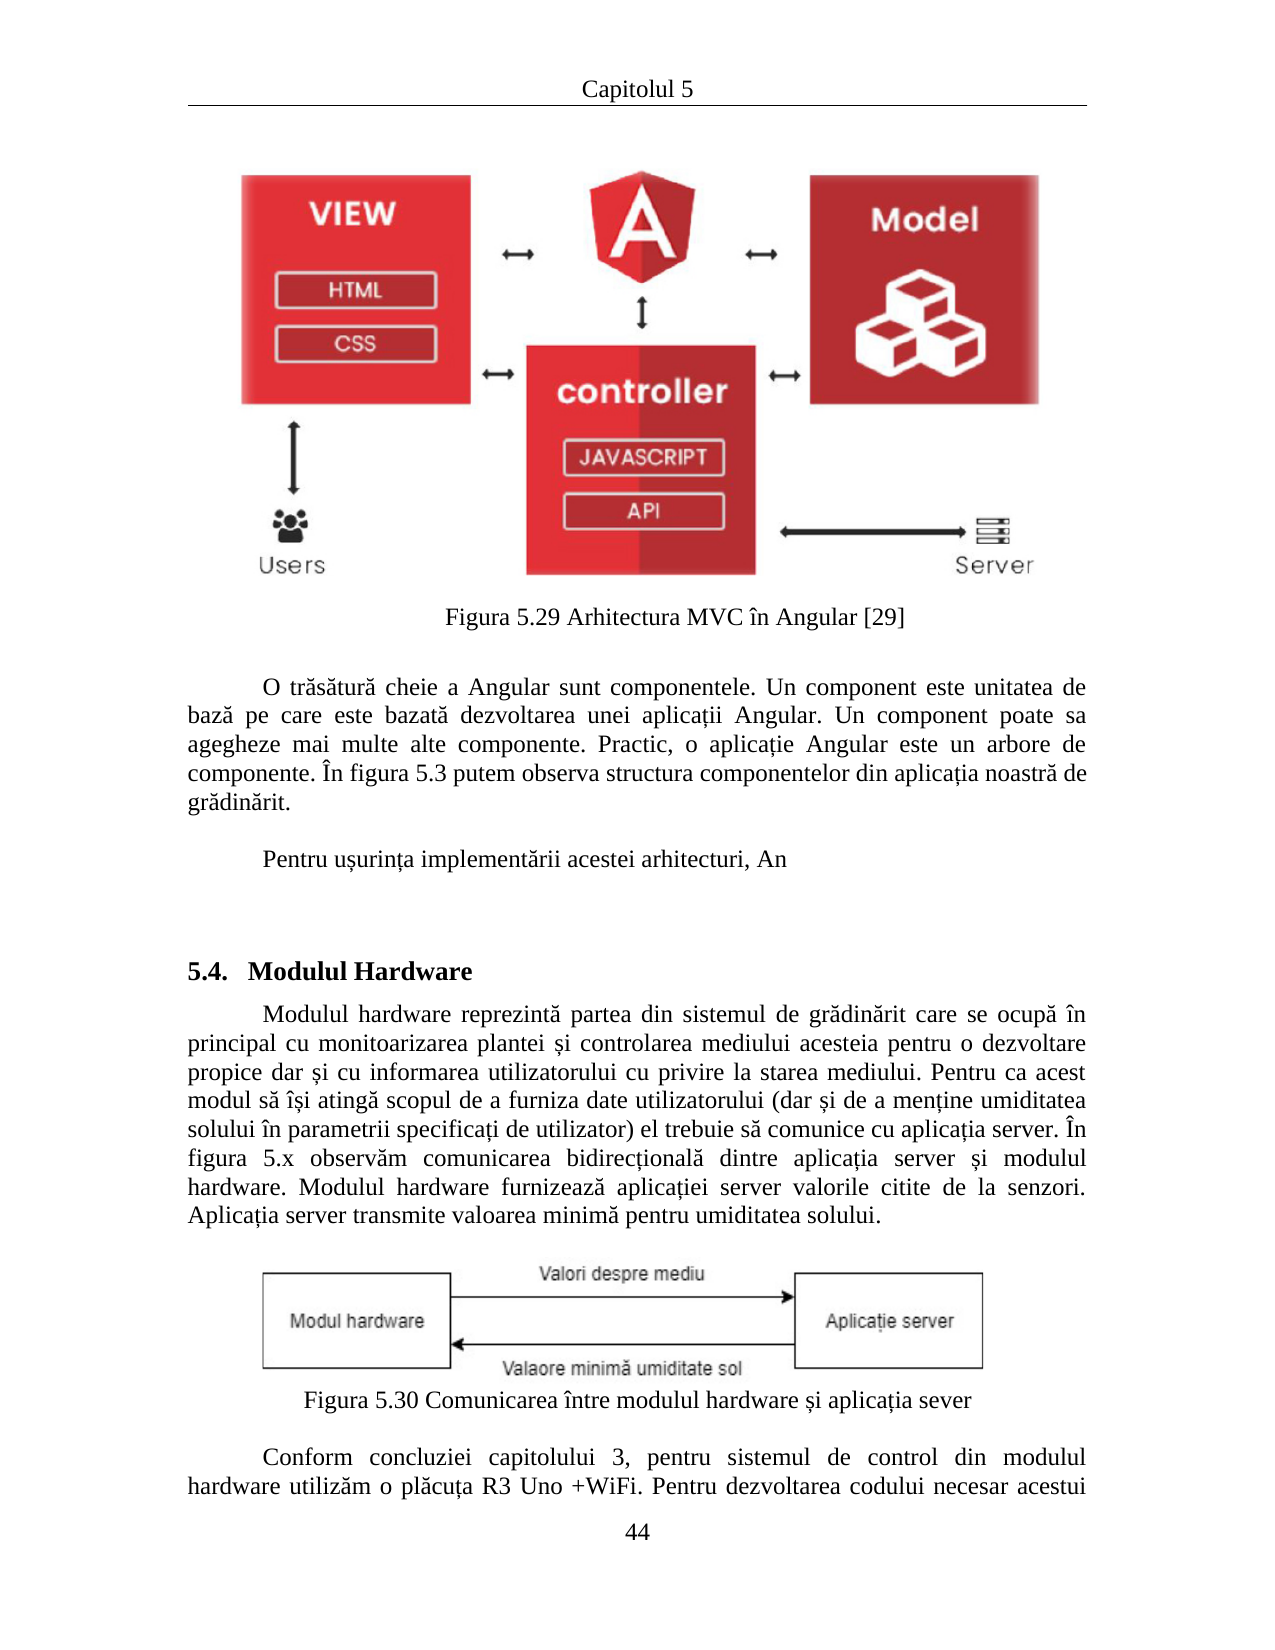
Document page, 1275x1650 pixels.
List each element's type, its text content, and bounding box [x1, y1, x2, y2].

picture [251, 179, 1026, 573]
subtitle Modulul Hardware [187, 956, 1087, 987]
text O trăsătură cheie a Angular sunt componentele. Un component este unitatea de bază pe care este bazată dezvoltarea unei aplicații Angular. Un component poate sa agegheze mai multe alte componente. Practic, o aplicație Angular este un arbore de componente. În figura 5.3 putem observa structura componentelor din aplicația noastră de grădinărit. [187, 672, 1087, 816]
picture [262, 1257, 984, 1385]
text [187, 1442, 1087, 1500]
text Pentru ușurința implementării acestei arhitecturi, An [187, 844, 1087, 873]
text Modulul hardware reprezintă partea din sistemul de grădinărit care se ocupă în principal cu monitoarizarea plantei și controlarea mediului acesteia pentru o dezvoltare propice dar și cu informarea utilizatorului cu privire la starea mediului. Pentru ca acest modul să își atingă scopul de a furniza date utilizatorului (dar și de a menține umiditatea solului în parametrii specificați de utilizator) el trebuie să comunice cu aplicația server. În figura 5.x observăm comunicarea bidirecțională dintre aplicația server și modulul hardware. Modulul hardware furnizează aplicației server valorile citite de la senzori. Aplicația server transmite valoarea minimă pentru umiditatea solului. [187, 999, 1087, 1229]
